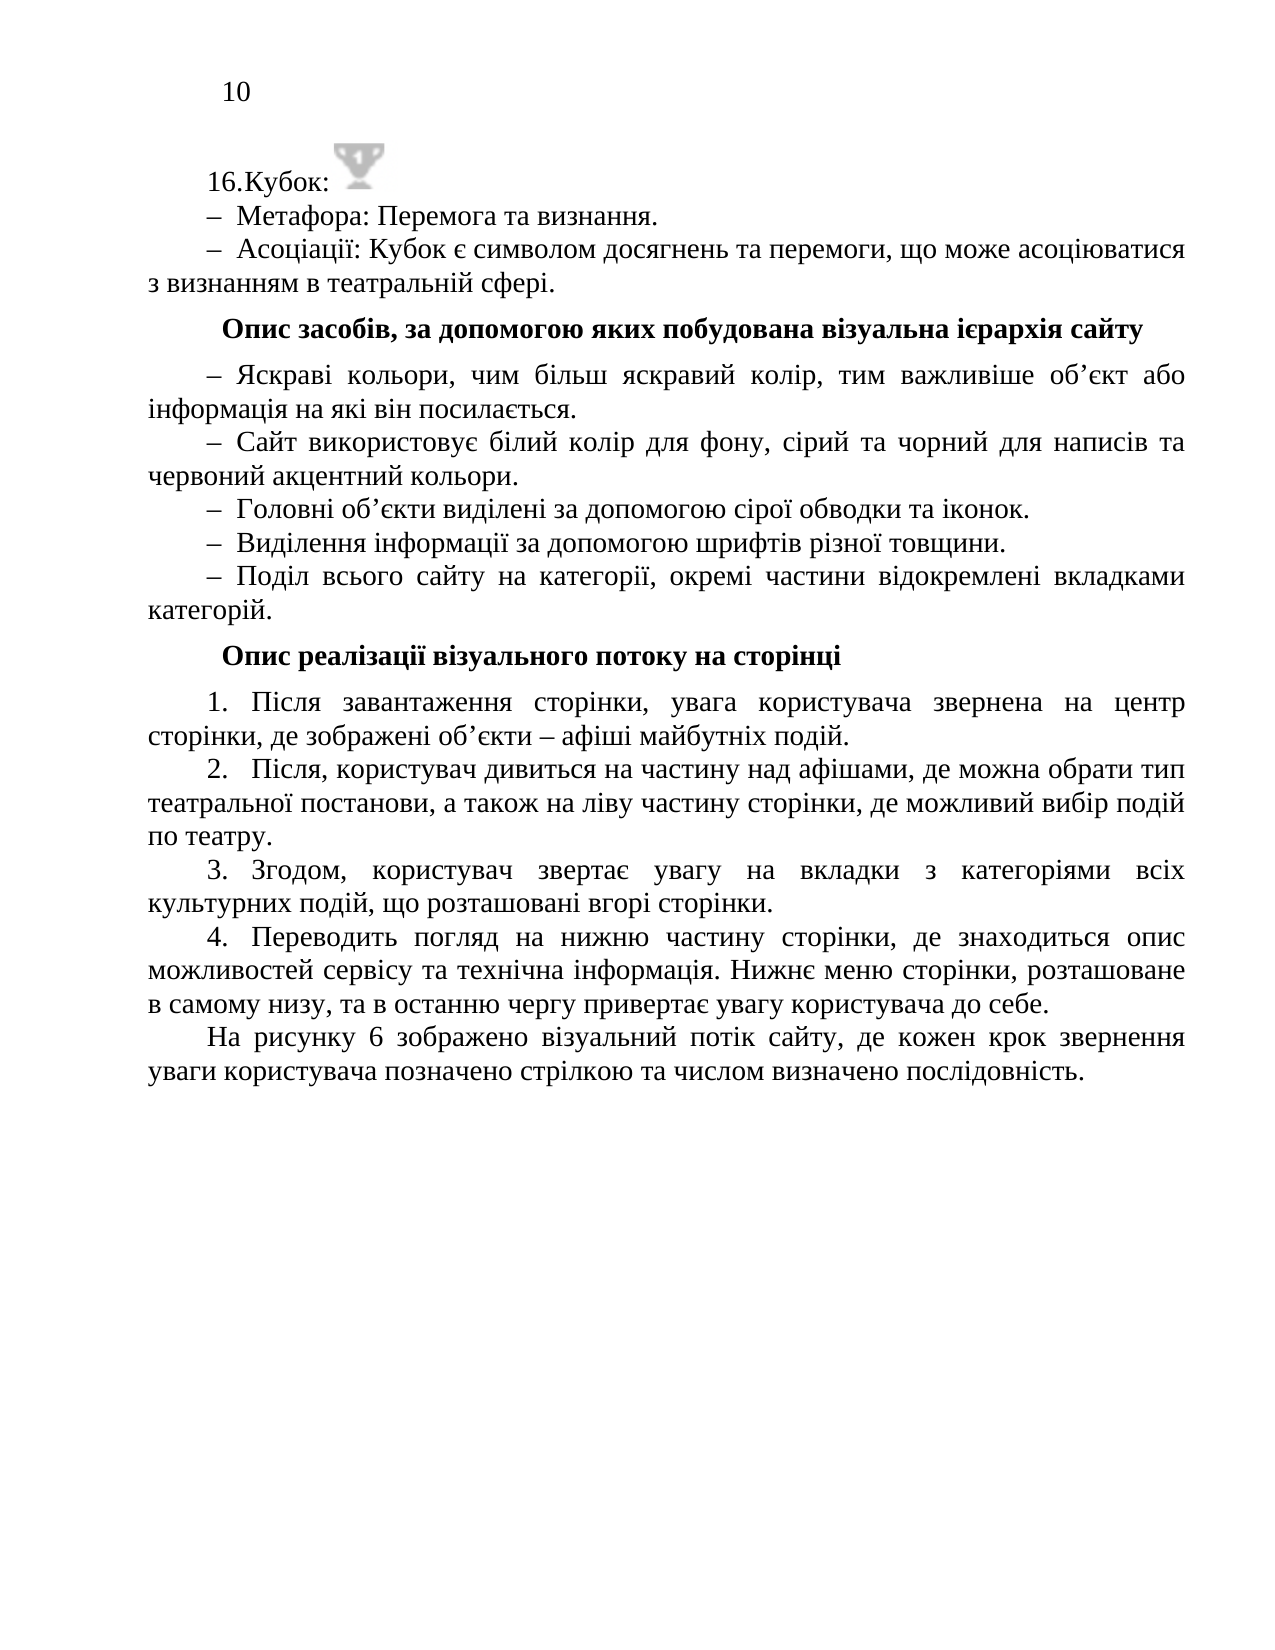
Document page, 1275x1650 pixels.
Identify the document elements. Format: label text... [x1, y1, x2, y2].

list Виділення інформації за допомогою шрифтів різної товщини. [148, 525, 1186, 558]
list Поділ всього сайту на категорії, окремі частини відокремлені вкладками категорій. [148, 558, 1186, 626]
list Головні об’єкти виділені за допомогою сірої обводки та іконок. [148, 491, 1186, 525]
list Після завантаження сторінки, увага користувача звернена на центр сторінки, де зображені об’єкти – афіші майбутніх подій. [148, 684, 1186, 751]
text Опис реалізації візуального потоку на сторінці [148, 638, 1186, 672]
picture [330, 140, 398, 192]
list Переводить погляд на нижню частину сторінки, де знаходиться опис можливостей сервісу та технічна інформація. Нижнє меню сторінки, розташоване в самому низу, та в останню чергу привертає увагу користувача до себе. [148, 919, 1186, 1019]
list Кубок: [207, 141, 1186, 198]
list Метафора: Перемога та визнання. [148, 198, 1186, 232]
text Опис засобів, за допомогою яких побудована візуальна ієрархія сайту [148, 311, 1186, 345]
list Сайт використовує білий колір для фону, сірий та чорний для написів та червоний акцентний кольори. [148, 424, 1186, 491]
list Яскраві кольори, чим більш яскравий колір, тим важливіше об’єкт або інформація на які він посилається. [148, 357, 1186, 424]
list Згодом, користувач звертає увагу на вкладки з категоріями всіх культурних подій, що розташовані вгорі сторінки. [148, 852, 1186, 919]
list Після, користувач дивиться на частину над афішами, де можна обрати тип театральної постанови, а також на ліву частину сторінки, де можливий вибір подій по театру. [148, 751, 1186, 852]
text На рисунку 6 зображено візуальний потік сайту, де кожен крок звернення уваги користувача позначено стрілкою та числом визначено послідовність. [148, 1019, 1186, 1087]
list Асоціації: Кубок є символом досягнень та перемоги, що може асоціюватися з визнанням в театральній сфері. [148, 232, 1186, 299]
